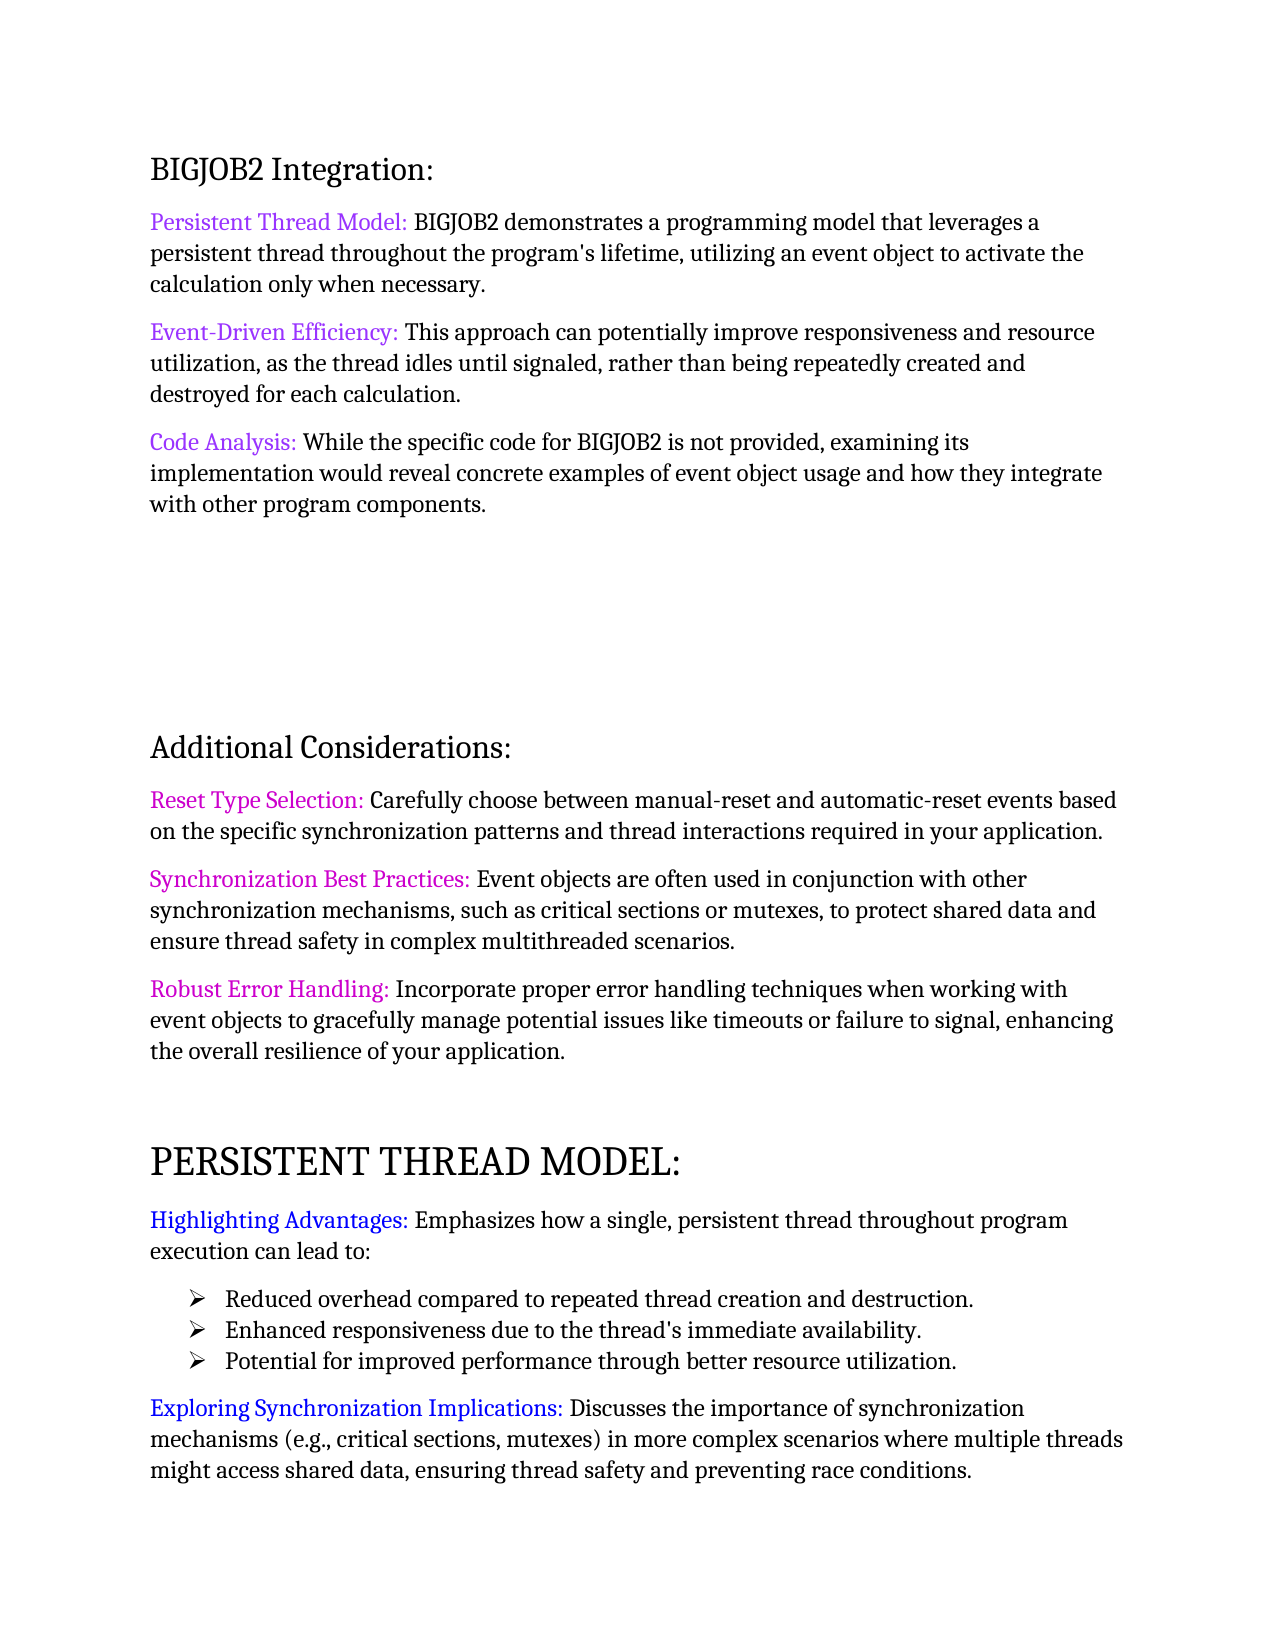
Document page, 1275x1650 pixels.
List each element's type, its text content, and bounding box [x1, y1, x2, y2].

text Event-Driven Efficiency: This approach can potentially improve responsiveness and resource utilization, as the thread idles until signaled, rather than being repeatedly created and destroyed for each calculation. [150, 318, 1125, 409]
text Exploring Synchronization Implications: Discusses the importance of synchronization mechanisms (e.g., critical sections, mutexes) in more complex scenarios where multiple threads might access shared data, ensuring thread safety and preventing race conditions. [150, 1394, 1125, 1485]
list Potential for improved performance through better resource utilization. [187, 1347, 1125, 1375]
text PERSISTENT THREAD MODEL: [150, 1137, 1125, 1185]
text Additional Considerations: [150, 728, 1125, 767]
text Code Analysis: While the specific code for BIGJOB2 is not provided, examining its implementation would reveal concrete examples of event object usage and how they integrate with other program components. [150, 428, 1125, 518]
list Enhanced responsiveness due to the thread's immediate availability. [187, 1316, 1125, 1344]
text Reset Type Selection: Carefully choose between manual-reset and automatic-reset events based on the specific synchronization patterns and thread interactions required in your application. [150, 786, 1125, 846]
text BIGJOB2 Integration: [150, 150, 1125, 188]
text Highlighting Advantages: Emphasizes how a single, persistent thread throughout program execution can lead to: [150, 1206, 1125, 1266]
text Persistent Thread Model: BIGJOB2 demonstrates a programming model that leverages a persistent thread throughout the program's lifetime, utilizing an event object to activate the calculation only when necessary. [150, 208, 1125, 299]
text Synchronization Best Practices: Event objects are often used in conjunction with other synchronization mechanisms, such as critical sections or mutexes, to protect shared data and ensure thread safety in complex multithreaded scenarios. [150, 865, 1125, 956]
text Robust Error Handling: Incorporate proper error handling techniques when working with event objects to gracefully manage potential issues like timeouts or failure to signal, enhancing the overall resilience of your application. [150, 975, 1125, 1066]
list Reduced overhead compared to repeated thread creation and destruction. [187, 1284, 1125, 1313]
